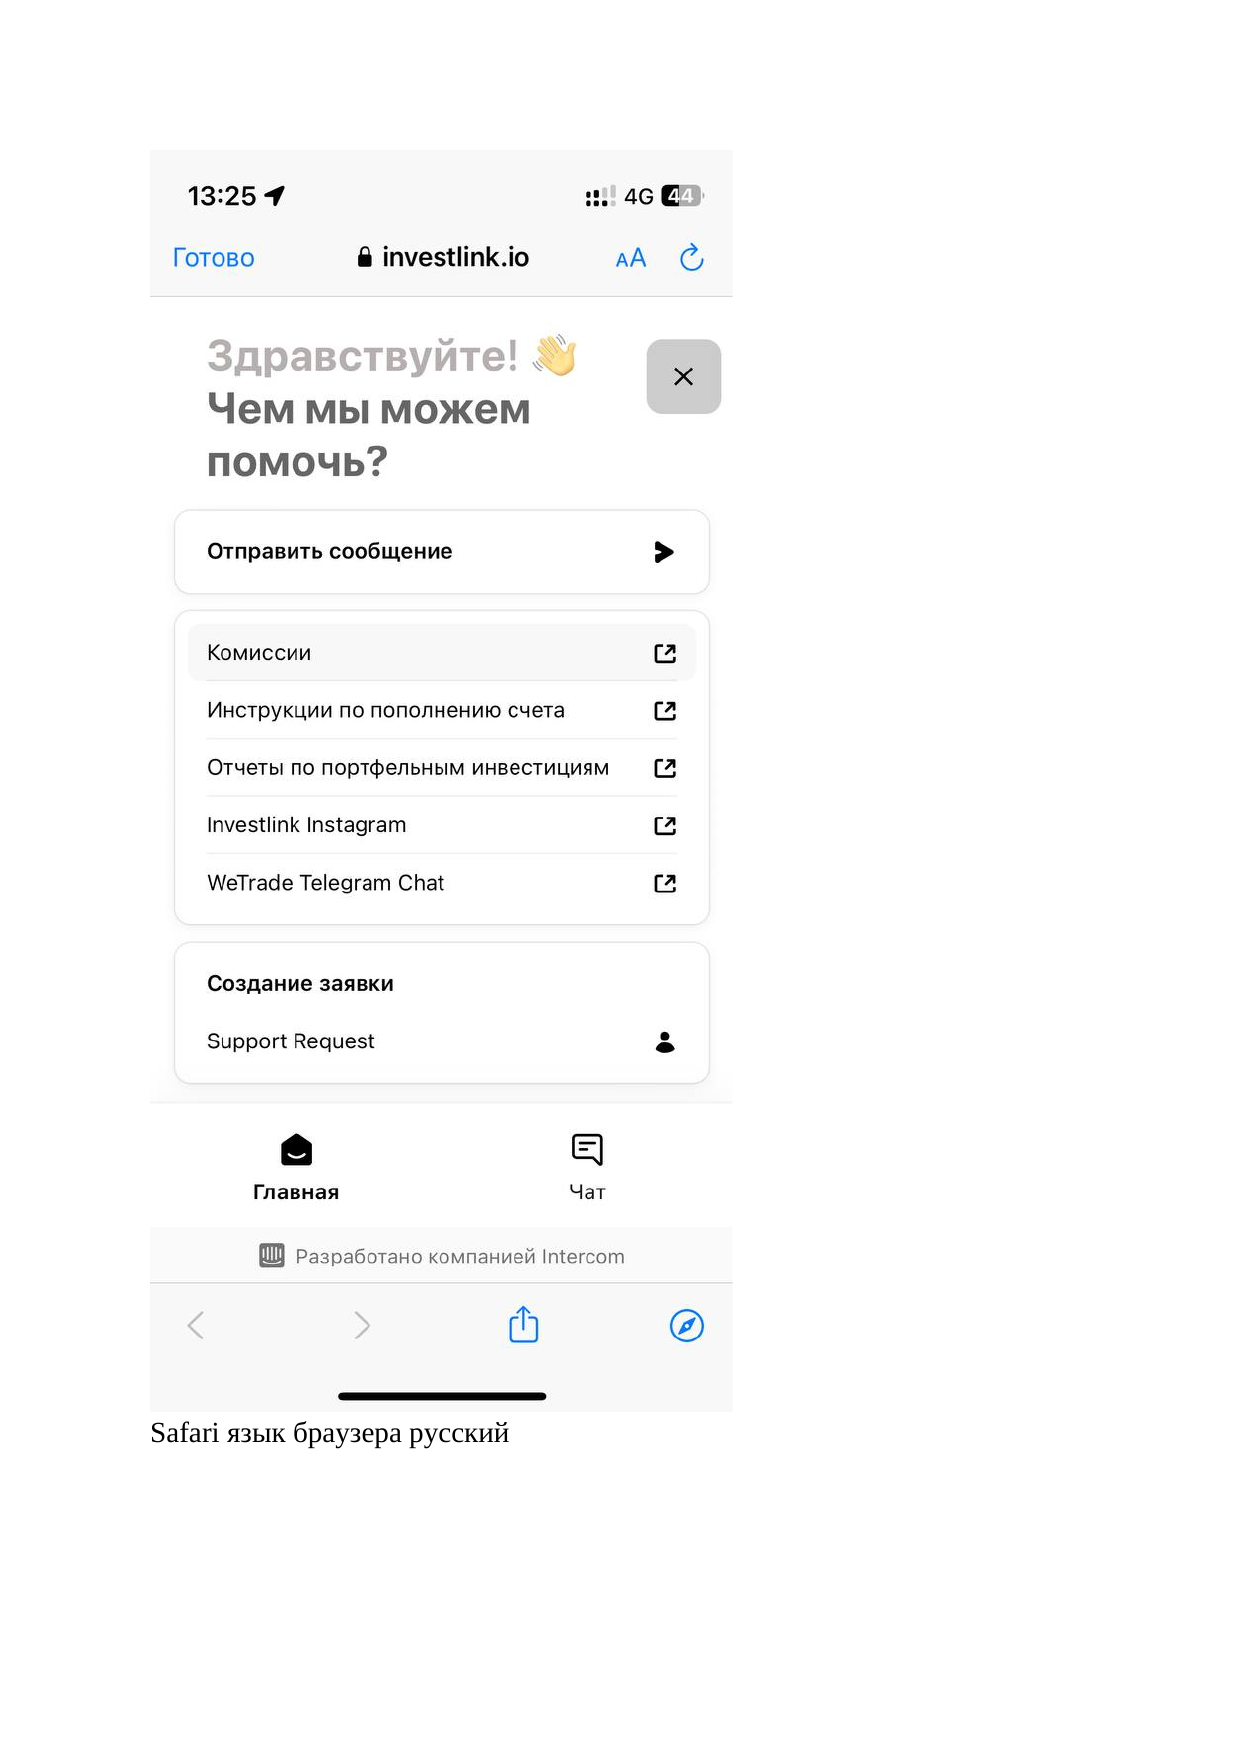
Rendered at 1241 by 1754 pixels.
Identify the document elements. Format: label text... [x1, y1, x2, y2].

picture [150, 150, 733, 1412]
text Safari язык браузера русский [150, 1416, 1090, 1449]
